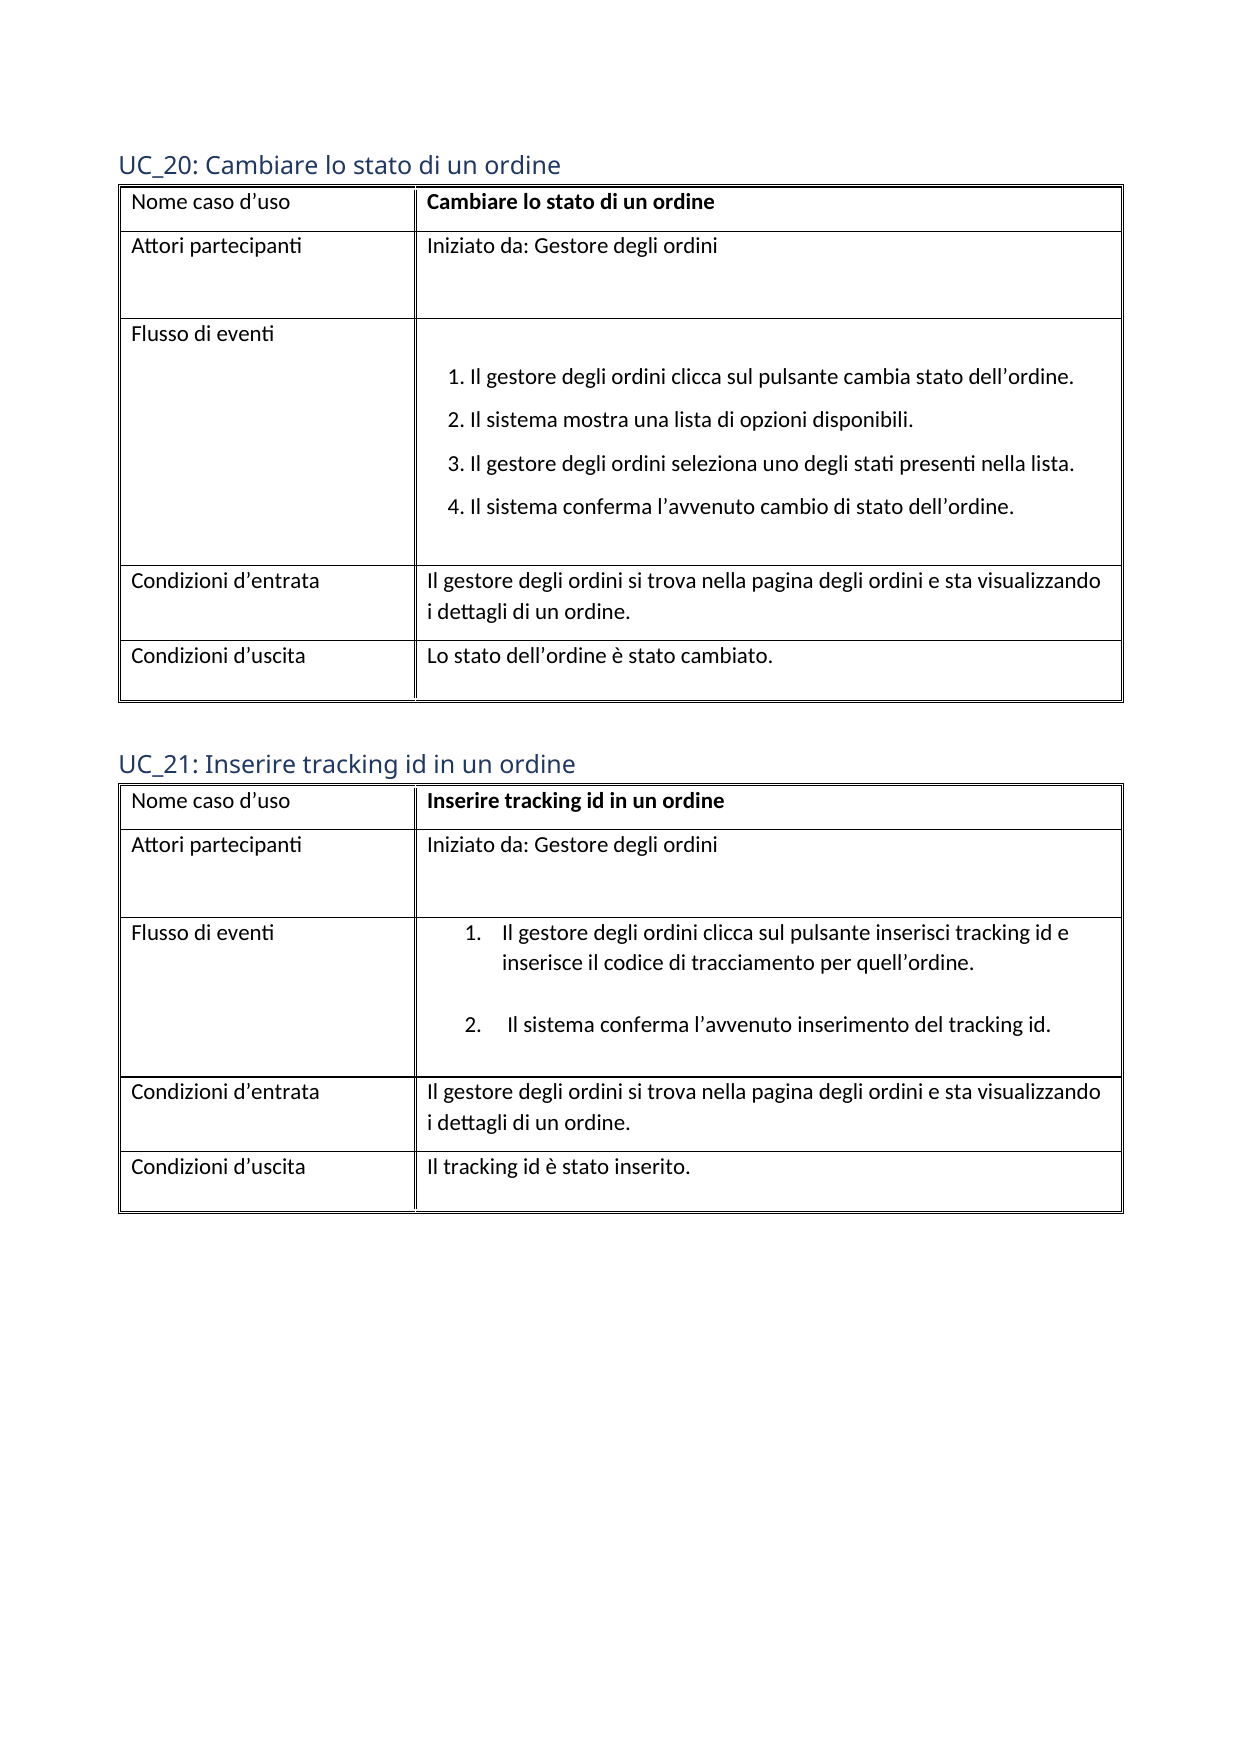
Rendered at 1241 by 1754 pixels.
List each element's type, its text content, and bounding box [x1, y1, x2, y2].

table_header Inserire tracking id in un ordine [416, 786, 1121, 829]
subtitle UC_21: Inserire tracking id in un ordine [118, 746, 1122, 780]
table_cell Iniziato da: Gestore degli ordini [417, 232, 1121, 318]
table_header Nome caso d’uso [120, 185, 416, 231]
table_cell Condizioni d’uscita [121, 641, 416, 700]
table_cell Lo stato dell’ordine è stato cambiato. [416, 641, 1121, 700]
table_cell Flusso di eventi [121, 319, 414, 565]
table_cell Iniziato da: Gestore degli ordini [417, 830, 1121, 917]
table_cell Attori partecipanti [121, 830, 414, 917]
table_cell Il tracking id è stato inserito. [416, 1152, 1121, 1211]
table_cell Attori partecipanti [121, 232, 414, 318]
table_cell Condizioni d’entrata [121, 566, 414, 640]
subtitle UC_20: Cambiare lo stato di un ordine [118, 148, 1122, 182]
table_cell Il gestore degli ordini si trova nella pagina degli ordini e sta visualizzando i dettagli di un ordine. [417, 1078, 1121, 1151]
table_cell 1. Il gestore degli ordini clicca sul pulsante cambia stato dell’ordine. 2. Il sistema mostra una lista di opzioni disponibili. 3. Il gestore degli ordini seleziona uno degli stati presenti nella lista. 4. Il sistema conferma l’avvenuto cambio di stato dell’ordine. [417, 319, 1121, 565]
table_cell Il gestore degli ordini si trova nella pagina degli ordini e sta visualizzando i dettagli di un ordine. [417, 566, 1121, 640]
table_cell Flusso di eventi [121, 918, 414, 1076]
table_cell Condizioni d’uscita [121, 1152, 416, 1211]
table_cell Condizioni d’entrata [121, 1078, 414, 1151]
table_header Nome caso d’uso [120, 784, 416, 829]
table_header Cambiare lo stato di un ordine [416, 188, 1121, 231]
table_cell Il gestore degli ordini clicca sul pulsante inserisci tracking id e inserisce il codice di tracciamento per quell’ordine. Il sistema conferma l’avvenuto inserimento del tracking id. [417, 918, 1121, 1076]
